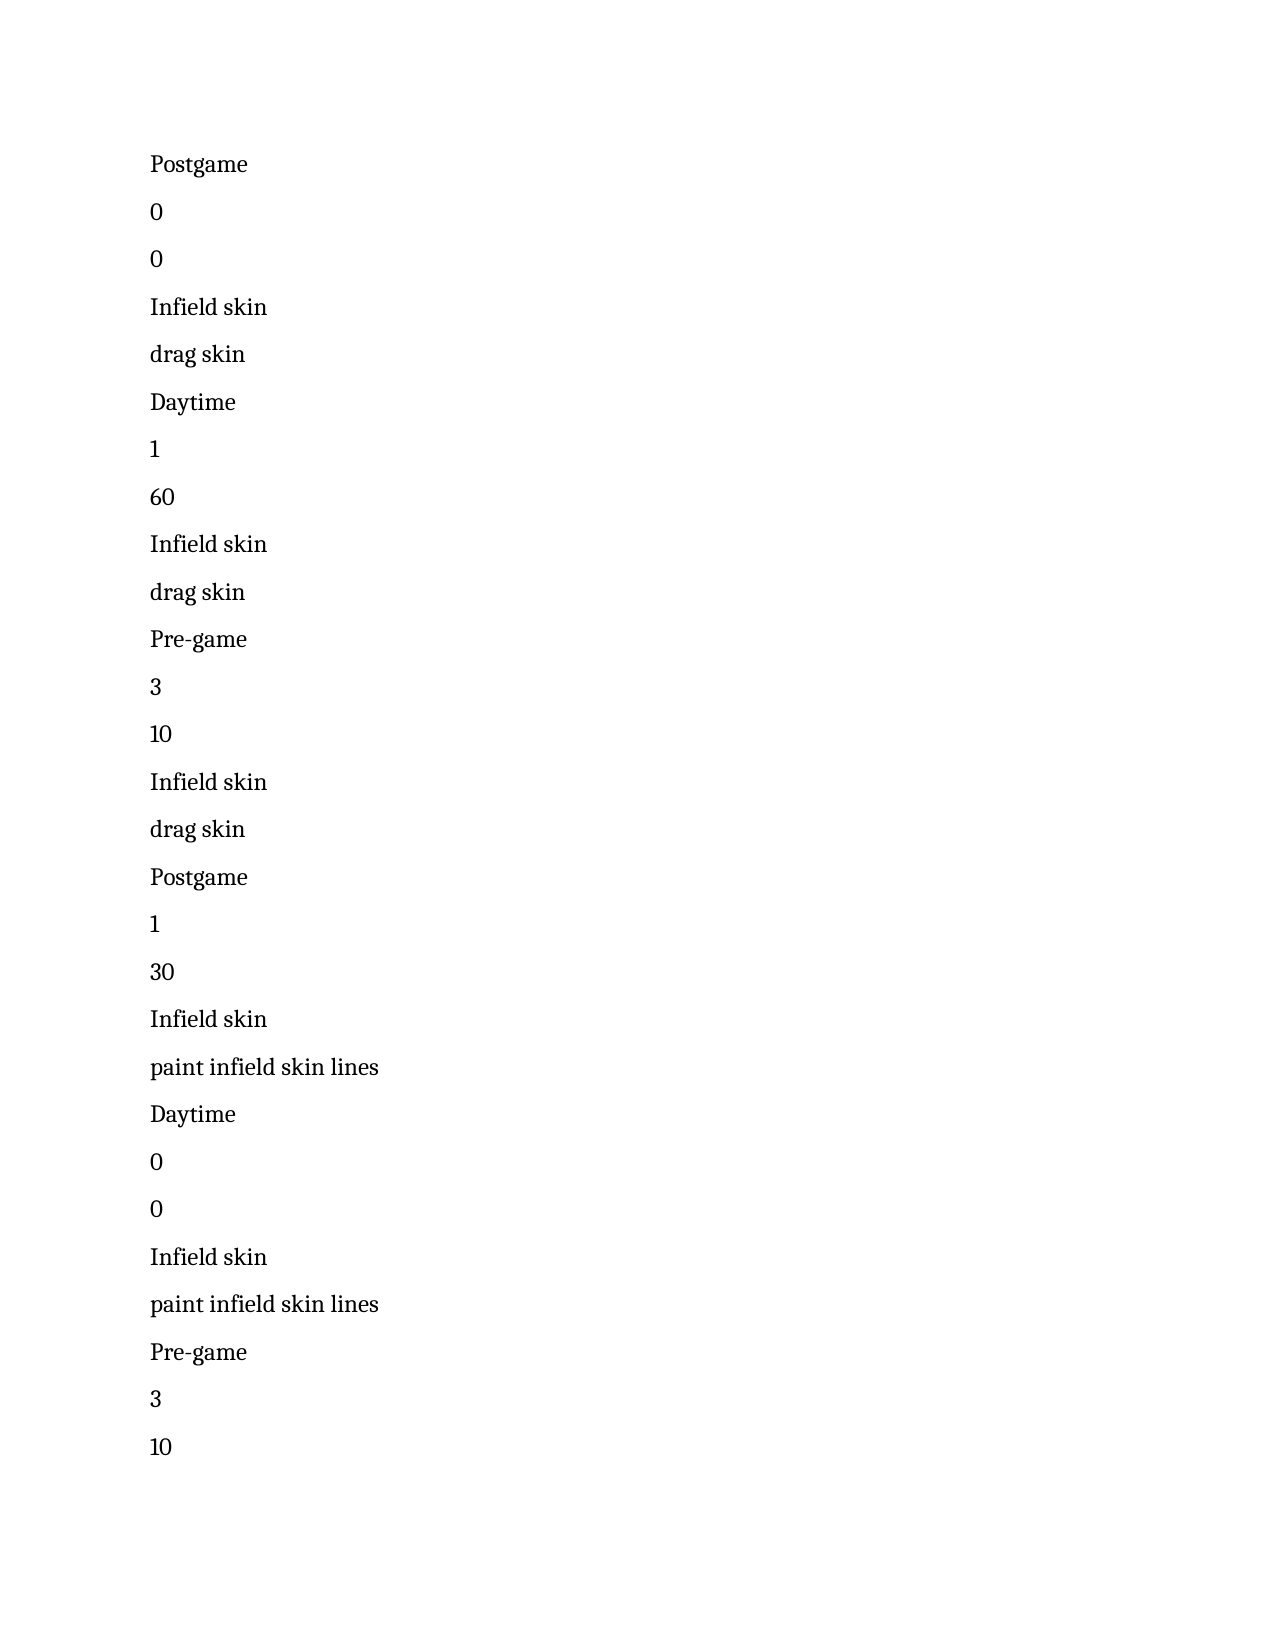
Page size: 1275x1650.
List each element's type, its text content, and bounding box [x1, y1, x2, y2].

text 0 [150, 245, 1125, 274]
text 0 [150, 1195, 1125, 1224]
text paint infield skin lines [150, 1290, 1125, 1319]
text 30 [150, 957, 1125, 986]
text 10 [150, 720, 1125, 749]
text Pre-game [150, 625, 1125, 654]
text Infield skin [150, 1242, 1125, 1271]
text 0 [150, 1147, 1125, 1176]
text Infield skin [150, 767, 1125, 796]
text Daytime [150, 1100, 1125, 1129]
text 0 [150, 197, 1125, 226]
text drag skin [150, 577, 1125, 606]
text drag skin [150, 340, 1125, 369]
text paint infield skin lines [150, 1052, 1125, 1081]
text 1 [150, 435, 1125, 464]
text drag skin [150, 815, 1125, 844]
text 3 [150, 1385, 1125, 1414]
text Daytime [150, 387, 1125, 416]
text Pre-game [150, 1337, 1125, 1366]
text Postgame [150, 862, 1125, 891]
text 10 [150, 1432, 1125, 1461]
text 60 [150, 482, 1125, 511]
text Infield skin [150, 530, 1125, 559]
text Postgame [150, 150, 1125, 179]
text 1 [150, 910, 1125, 939]
text 3 [150, 672, 1125, 701]
text Infield skin [150, 292, 1125, 321]
text Infield skin [150, 1005, 1125, 1034]
